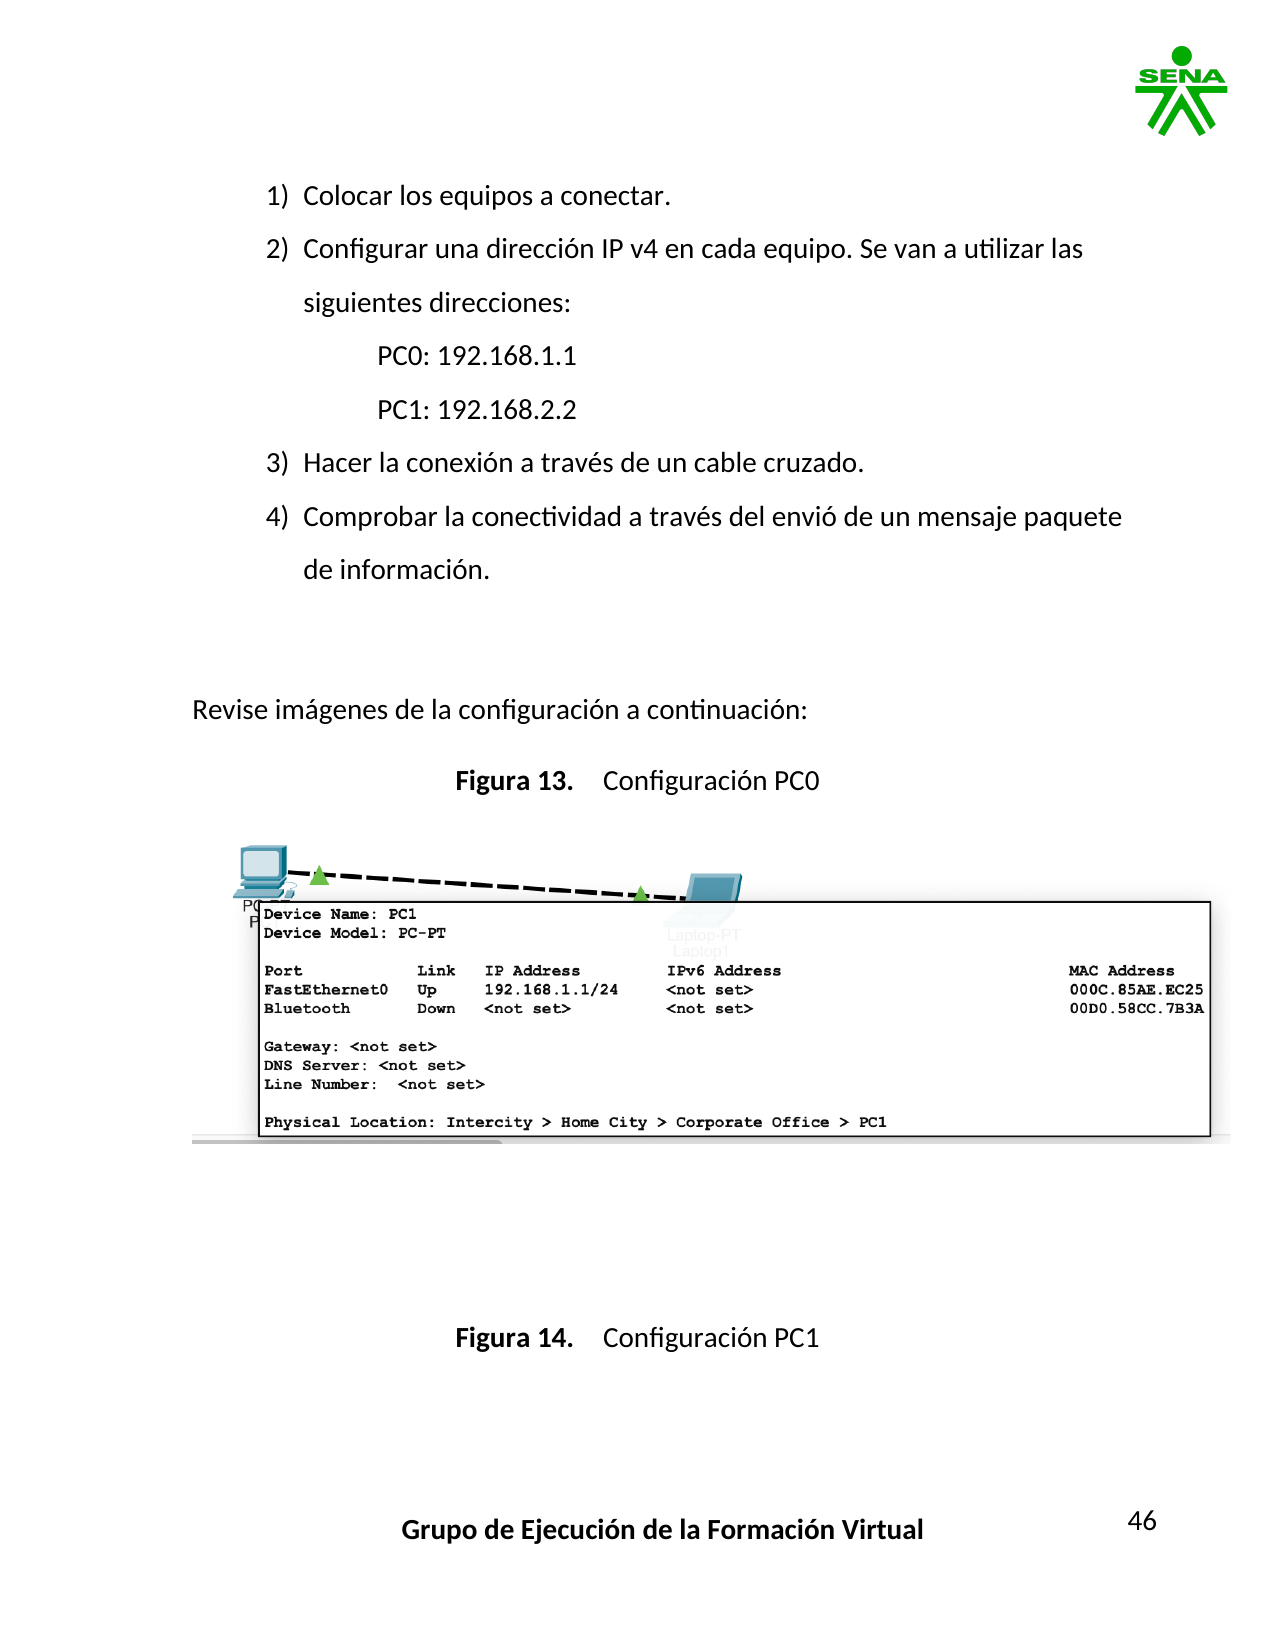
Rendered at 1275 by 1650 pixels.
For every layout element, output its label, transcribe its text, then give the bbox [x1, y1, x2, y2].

text Revise imágenes de la configuración a continuación: [118, 691, 1157, 727]
list Colocar los equipos a conectar. [266, 177, 1157, 213]
list Configurar una dirección IP v4 en cada equipo. Se van a utilizar las siguientes direcciones: [266, 231, 1157, 320]
list Hacer la conexión a través de un cable cruzado. [266, 444, 1157, 480]
list PC0: 192.168.1.1 [303, 337, 1157, 373]
picture [1135, 46, 1228, 136]
picture [192, 831, 1231, 1144]
text Configuración PC0 [118, 762, 1157, 797]
list Comprobar la conectividad a través del envió de un mensaje paquete de información. [266, 498, 1157, 587]
text Configuración PC1 [118, 1319, 1157, 1354]
list PC1: 192.168.2.2 [303, 391, 1157, 427]
